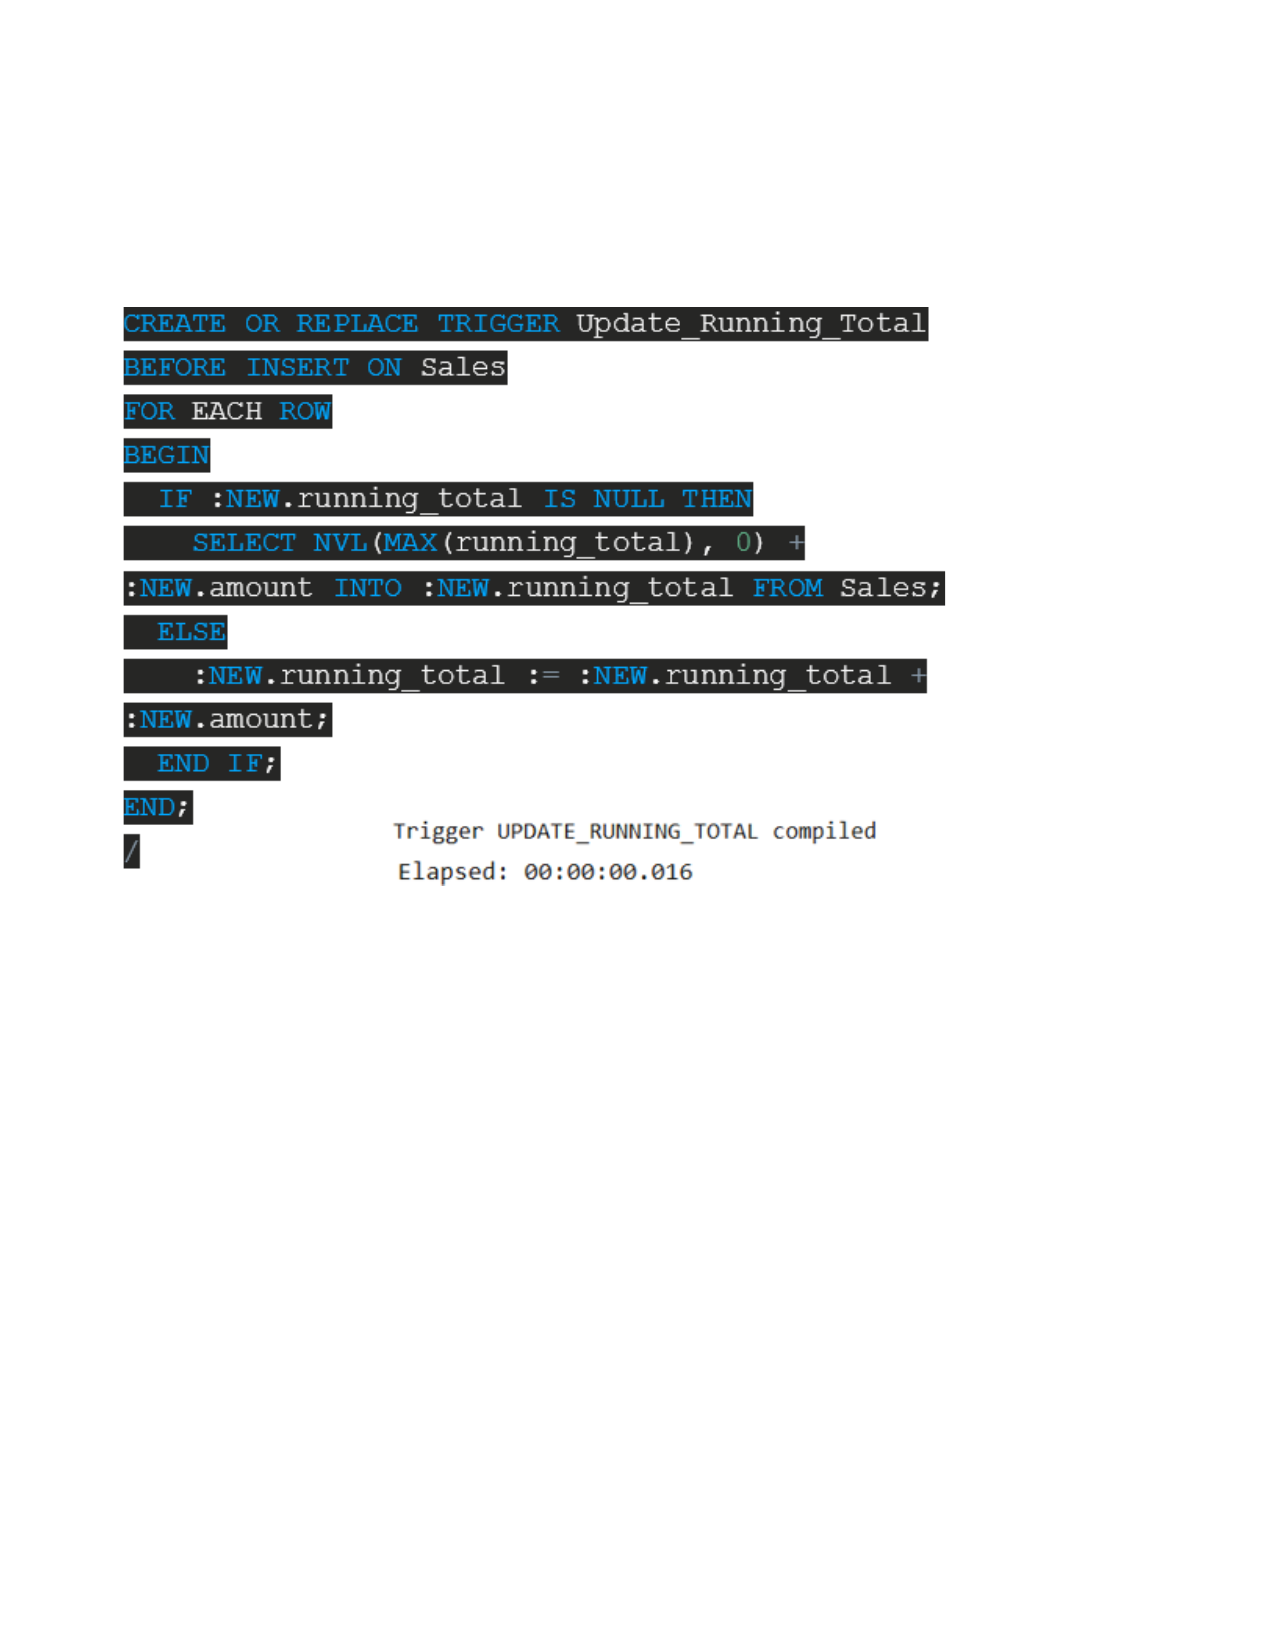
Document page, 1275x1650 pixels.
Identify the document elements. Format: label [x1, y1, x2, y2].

picture [164, 800, 172, 813]
picture [123, 307, 946, 886]
